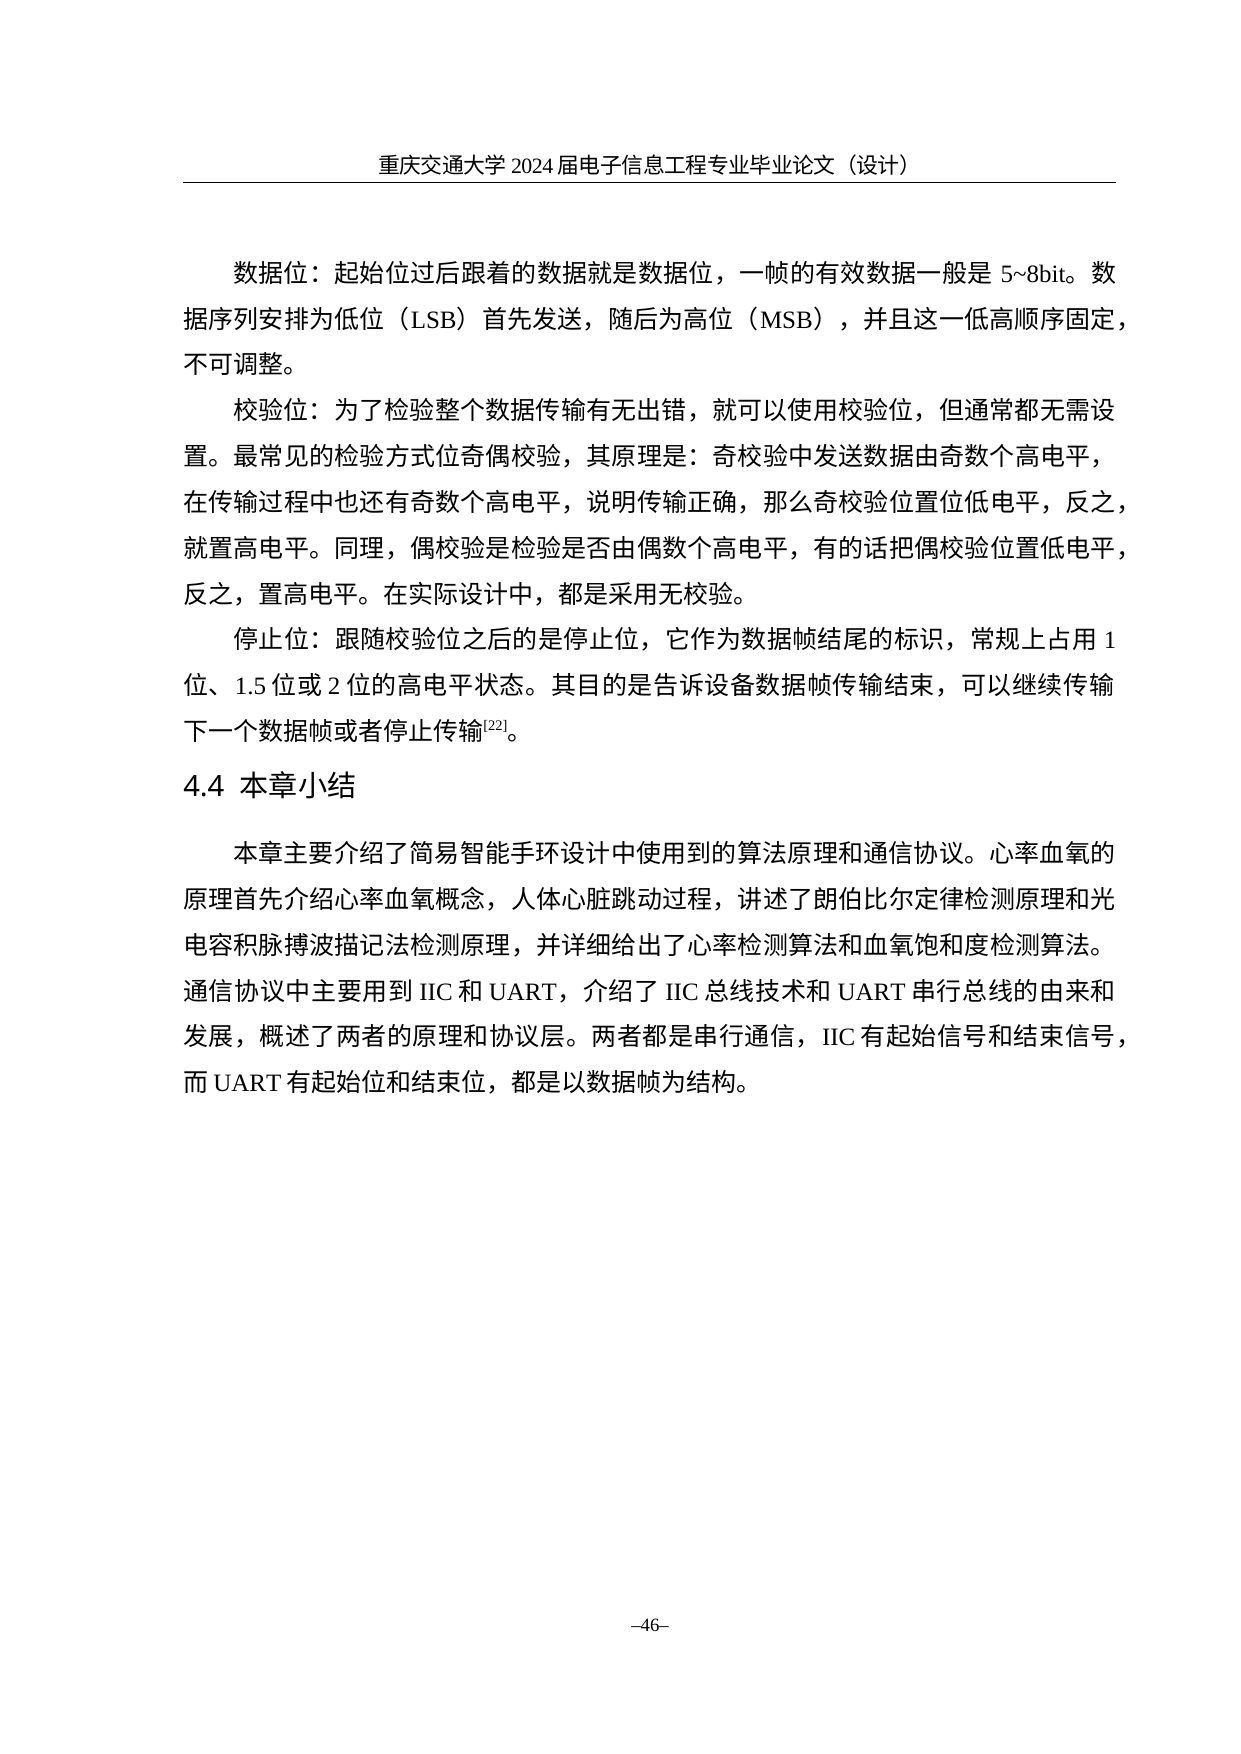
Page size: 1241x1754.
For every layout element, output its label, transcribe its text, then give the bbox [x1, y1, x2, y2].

text 本章主要介绍了简易智能手环设计中使用到的算法原理和通信协议。心率血氧的原理首先介绍心率血氧概念，人体心脏跳动过程，讲述了朗伯比尔定律检测原理和光电容积脉搏波描记法检测原理，并详细给出了心率检测算法和血氧饱和度检测算法。通信协议中主要用到IIC和UART，介绍了IIC总线技术和UART串行总线的由来和发展，概述了两者的原理和协议层。两者都是串行通信，IIC有起始信号和结束信号，而UART有起始位和结束位，都是以数据帧为结构。 [183, 826, 1116, 1101]
text 数据位：起始位过后跟着的数据就是数据位，一帧的有效数据一般是5~8bit。数据序列安排为低位（LSB）首先发送，随后为高位（MSB），并且这一低高顺序固定，不可调整。 [183, 246, 1116, 383]
text 校验位：为了检验整个数据传输有无出错，就可以使用校验位，但通常都无需设置。最常见的检验方式位奇偶校验，其原理是：奇校验中发送数据由奇数个高电平，在传输过程中也还有奇数个高电平，说明传输正确，那么奇校验位置位低电平，反之，就置高电平。同理，偶校验是检验是否由偶数个高电平，有的话把偶校验位置低电平，反之，置高电平。在实际设计中，都是采用无校验。 [183, 383, 1116, 612]
text 停止位：跟随校验位之后的是停止位，它作为数据帧结尾的标识，常规上占用1位、1.5位或2位的高电平状态。其目的是告诉设备数据帧传输结束，可以继续传输下一个数据帧或者停止传输[22]。 [183, 612, 1116, 750]
subtitle 4.4 本章小结 [183, 762, 1116, 804]
